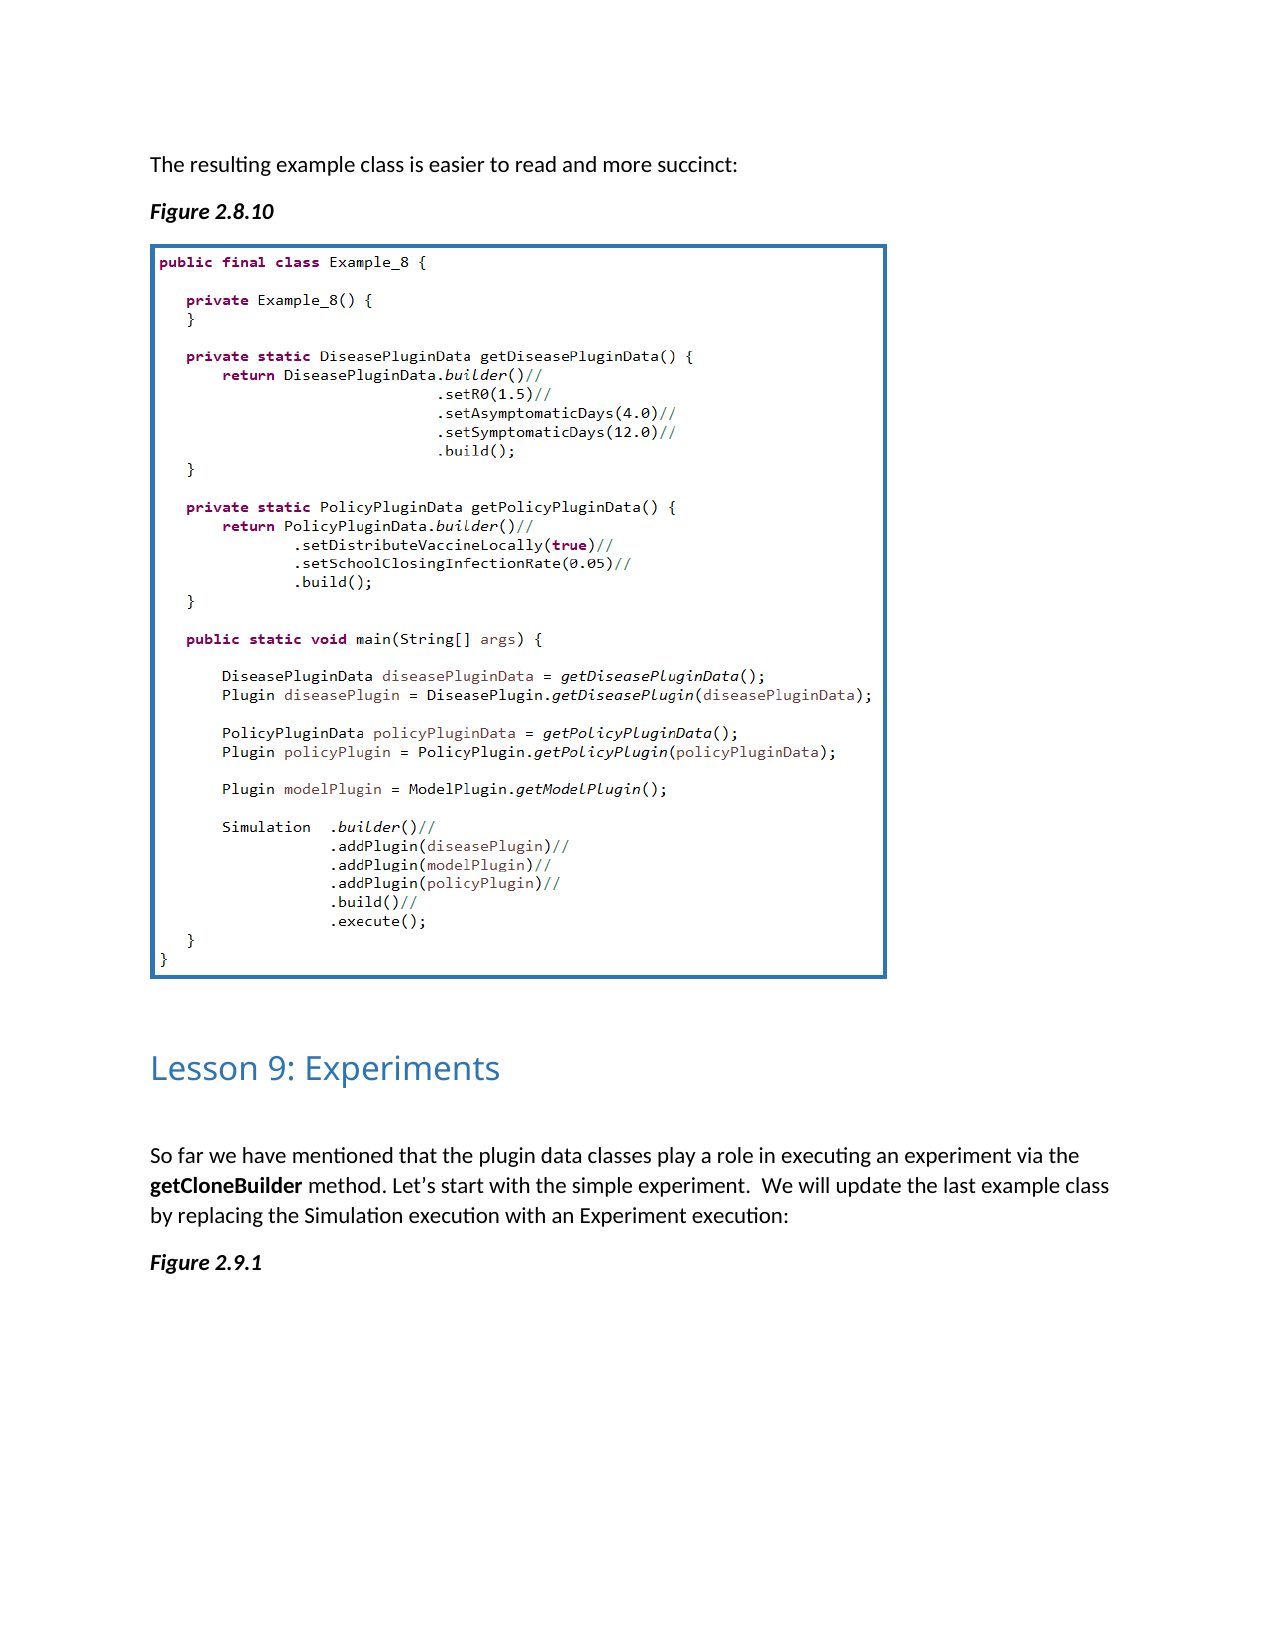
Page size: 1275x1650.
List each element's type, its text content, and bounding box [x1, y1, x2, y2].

text Figure 2.8.10 [150, 197, 1125, 225]
text Figure 2.9.1 [150, 1248, 1125, 1276]
text So far we have mentioned that the plugin data classes play a role in executing an experiment via the getCloneBuilder method. Let’s start with the simple experiment. We will update the last example class by replacing the Simulation execution with an Experiment execution: [150, 1141, 1125, 1229]
text The resulting example class is easier to read and more succinct: [150, 150, 1125, 178]
subtitle Lesson 9: Experiments [150, 1045, 1125, 1090]
picture [155, 248, 883, 975]
